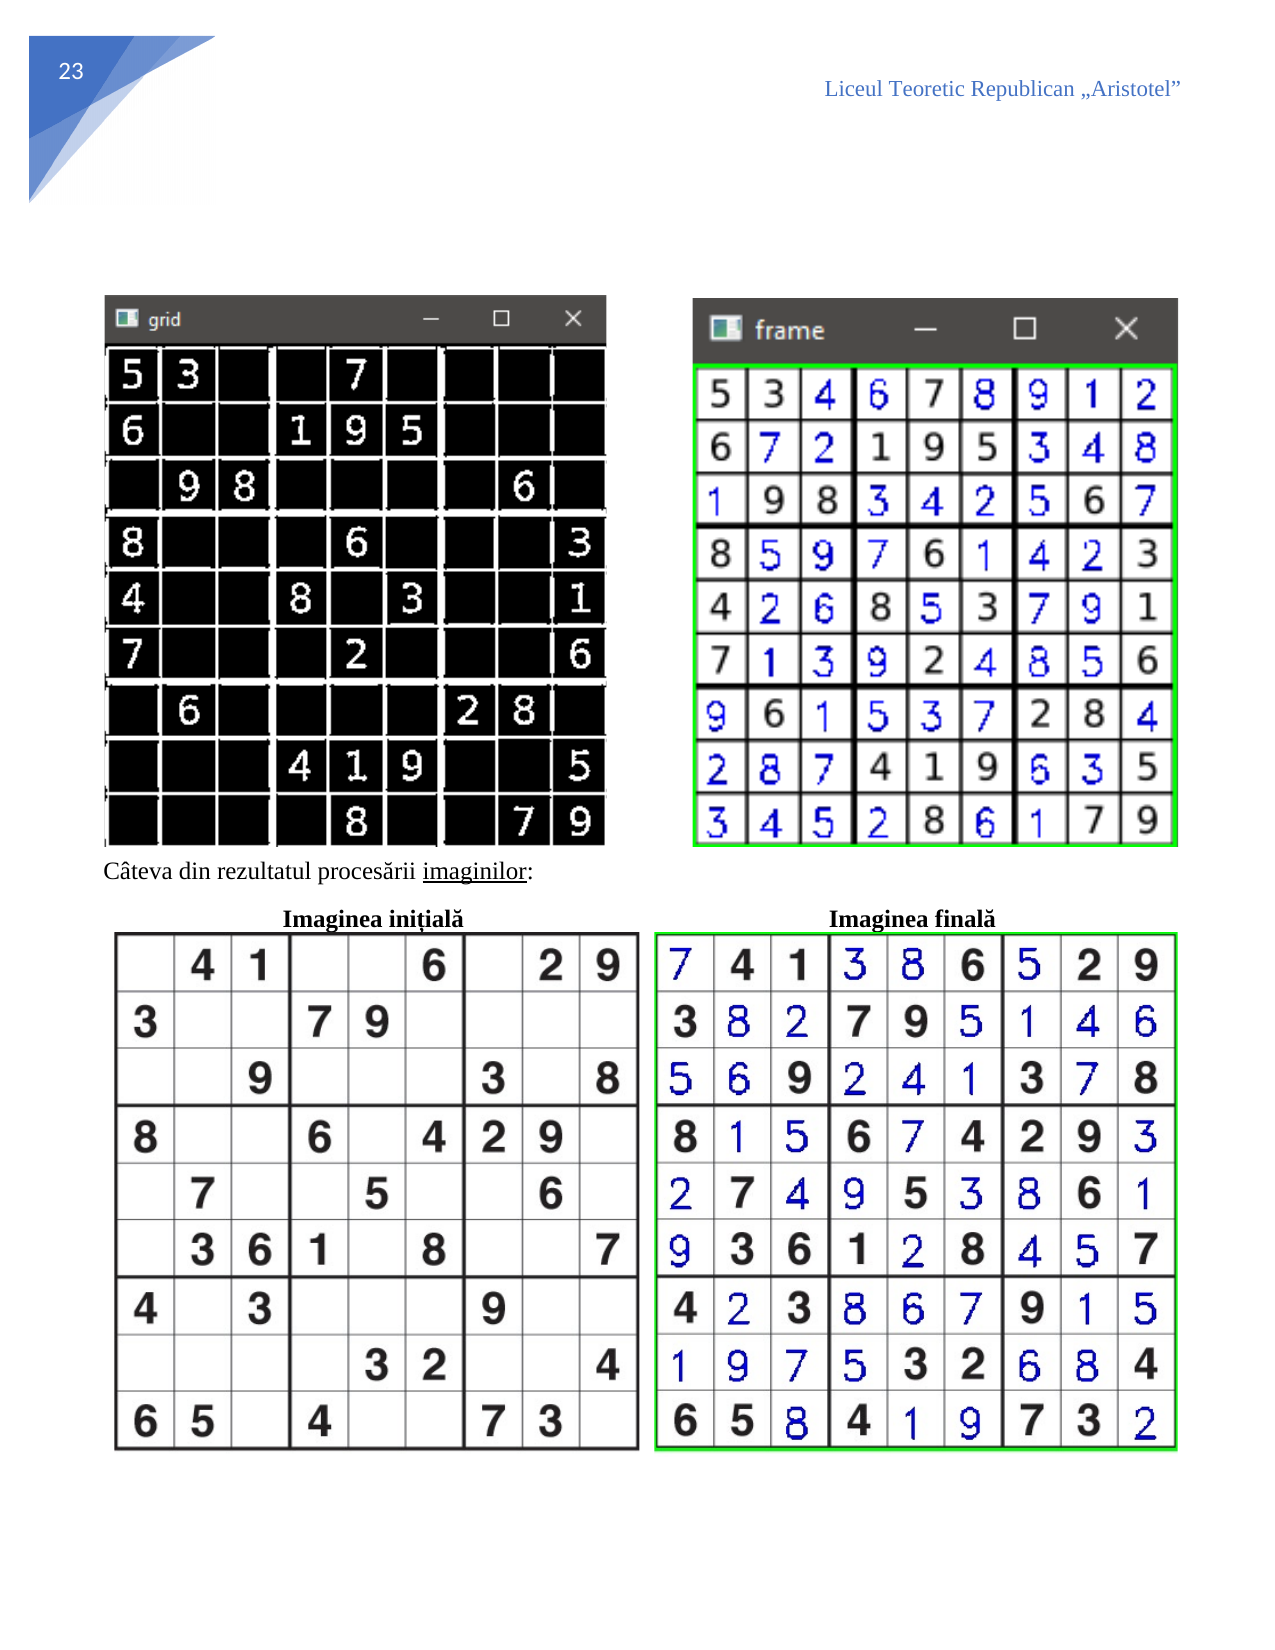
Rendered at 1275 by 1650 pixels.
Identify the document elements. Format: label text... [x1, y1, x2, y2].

picture [28, 35, 217, 205]
table_cell [643, 933, 1181, 1466]
picture [690, 298, 1178, 845]
picture [103, 295, 605, 846]
text Câteva din rezultatul procesării imaginilor: [103, 806, 1181, 885]
table_header Imaginea inițială [103, 904, 643, 933]
table_cell [103, 933, 643, 1466]
table_header Imaginea finală [643, 904, 1181, 933]
picture [654, 932, 1178, 1457]
picture [114, 932, 640, 1458]
